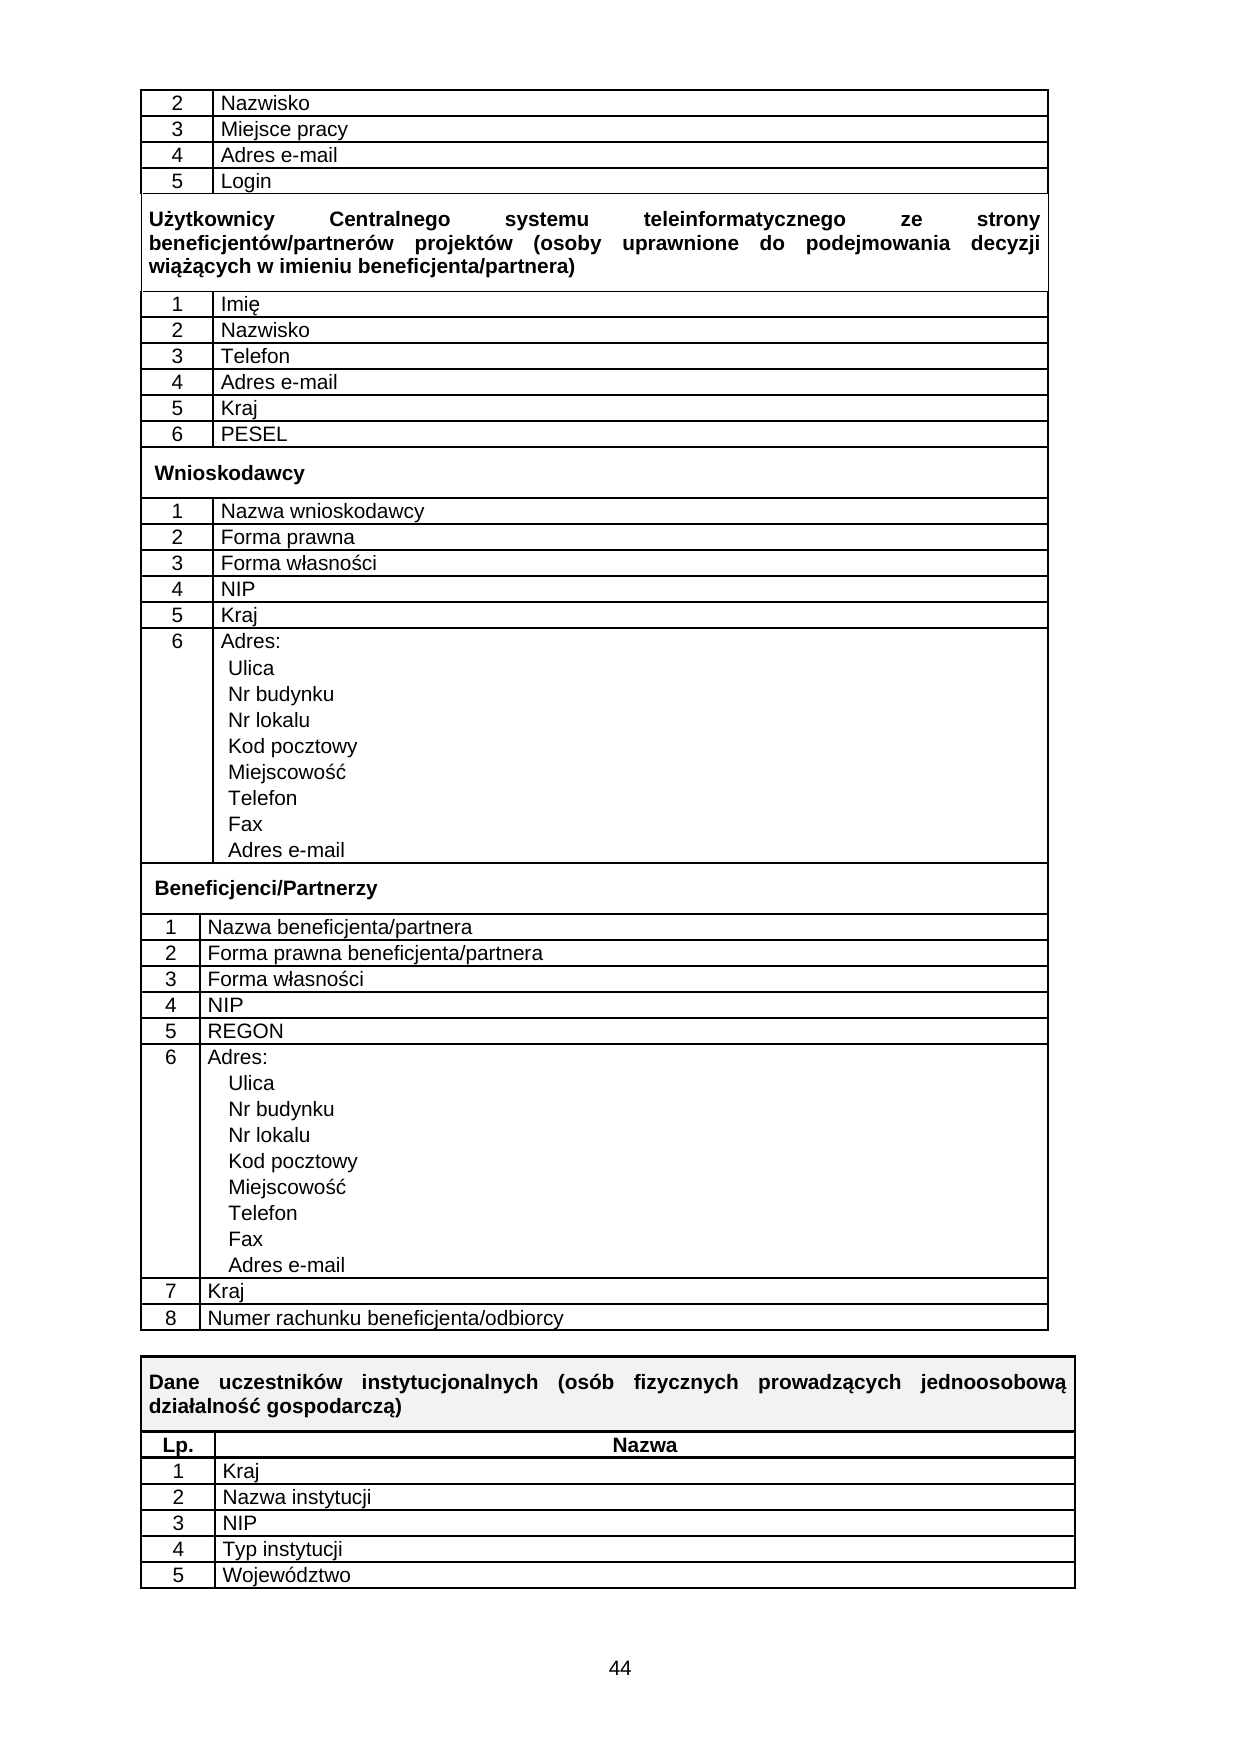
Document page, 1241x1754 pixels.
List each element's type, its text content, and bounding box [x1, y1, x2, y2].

table_cell 2 [142, 525, 212, 549]
table_cell 3 [142, 967, 199, 991]
table_cell 2 [142, 1485, 214, 1508]
table_cell 6 [142, 1045, 199, 1277]
table_cell Adres e-mail [201, 1251, 1047, 1277]
table_cell 4 [142, 577, 212, 601]
table_cell Nr lokalu [214, 705, 1047, 731]
table_cell Nazwa [216, 1433, 1074, 1456]
table_cell Ulica [214, 653, 1047, 679]
table_cell Login [214, 169, 1047, 193]
table_cell Nr lokalu [201, 1121, 1047, 1147]
table_cell NIP [201, 993, 1047, 1017]
table_cell Wnioskodawcy [142, 448, 1047, 497]
table_cell 5 [142, 1019, 199, 1043]
table_cell NIP [216, 1511, 1074, 1534]
table_cell Województwo [216, 1563, 1074, 1587]
table_cell 7 [142, 1279, 199, 1303]
table_cell 5 [142, 1563, 214, 1587]
table_cell Forma własności [201, 967, 1047, 991]
table_cell 2 [142, 91, 212, 115]
table_cell PESEL [214, 422, 1047, 446]
table_cell Adres e-mail [214, 370, 1047, 394]
table_cell Adres: [201, 1045, 1047, 1069]
table_cell Telefon [214, 784, 1047, 809]
table_cell Miejscowość [214, 758, 1047, 783]
table_cell 4 [142, 370, 212, 394]
table_cell 4 [142, 993, 199, 1017]
table_cell Adres e-mail [214, 836, 1047, 862]
table_cell 2 [142, 318, 212, 342]
table_cell 3 [142, 344, 212, 368]
table_cell 1 [142, 915, 199, 939]
table_cell Kraj [216, 1459, 1074, 1482]
table_cell 2 [142, 941, 199, 965]
table_cell 3 [142, 551, 212, 575]
table_cell 1 [142, 1459, 214, 1482]
table_cell Nazwa wnioskodawcy [214, 499, 1047, 523]
table_cell 3 [142, 1511, 214, 1534]
table_cell Adres: [214, 629, 1047, 653]
table_cell 1 [142, 292, 212, 316]
table_cell Forma własności [214, 551, 1047, 575]
table_cell Forma prawna beneficjenta/partnera [201, 941, 1047, 965]
table_cell Miejscowość [201, 1173, 1047, 1199]
table_cell REGON [201, 1019, 1047, 1043]
table_cell Lp. [142, 1433, 214, 1456]
table_cell Telefon [201, 1199, 1047, 1225]
table_cell Nazwa instytucji [216, 1485, 1074, 1508]
table_cell Nr budynku [201, 1095, 1047, 1121]
table_cell Kraj [214, 396, 1047, 420]
table_cell 5 [142, 603, 212, 627]
table_cell Telefon [214, 344, 1047, 368]
table_cell Kod pocztowy [201, 1147, 1047, 1173]
table_cell 4 [142, 143, 212, 167]
table_cell Adres e-mail [214, 143, 1047, 167]
table_cell Fax [201, 1225, 1047, 1251]
table_header Dane uczestników instytucjonalnych (osób fizycznych prowadzących jednoosobową działalność gospodarczą) [142, 1358, 1074, 1430]
table_cell 3 [142, 117, 212, 141]
table_cell Typ instytucji [216, 1537, 1074, 1561]
table_cell NIP [214, 577, 1047, 601]
table_cell 4 [142, 1537, 214, 1561]
table_cell Kod pocztowy [214, 731, 1047, 757]
table_cell Imię [214, 292, 1047, 316]
table_cell 6 [142, 629, 212, 862]
table_cell Nazwa beneficjenta/partnera [201, 915, 1047, 939]
table_cell Miejsce pracy [214, 117, 1047, 141]
table_cell 6 [142, 422, 212, 446]
table_cell Ulica [201, 1069, 1047, 1095]
table_cell Fax [214, 810, 1047, 836]
table_cell Nazwisko [214, 318, 1047, 342]
table_cell Numer rachunku beneficjenta/odbiorcy [201, 1305, 1047, 1329]
table_cell Użytkownicy Centralnego systemu teleinformatycznego ze strony beneficjentów/partnerów projektów (osoby uprawnione do podejmowania decyzji wiążących w imieniu beneficjenta/partnera) [142, 194, 1048, 291]
table_cell Nr budynku [214, 679, 1047, 705]
table_cell Kraj [201, 1279, 1047, 1303]
table_cell 8 [142, 1305, 199, 1329]
table_cell Nazwisko [214, 91, 1047, 115]
table_cell Forma prawna [214, 525, 1047, 549]
table_cell 5 [142, 396, 212, 420]
table_cell Beneficjenci/Partnerzy [142, 864, 1047, 913]
table_cell Kraj [214, 603, 1047, 627]
table_cell 5 [142, 169, 212, 193]
table_cell 1 [142, 499, 212, 523]
